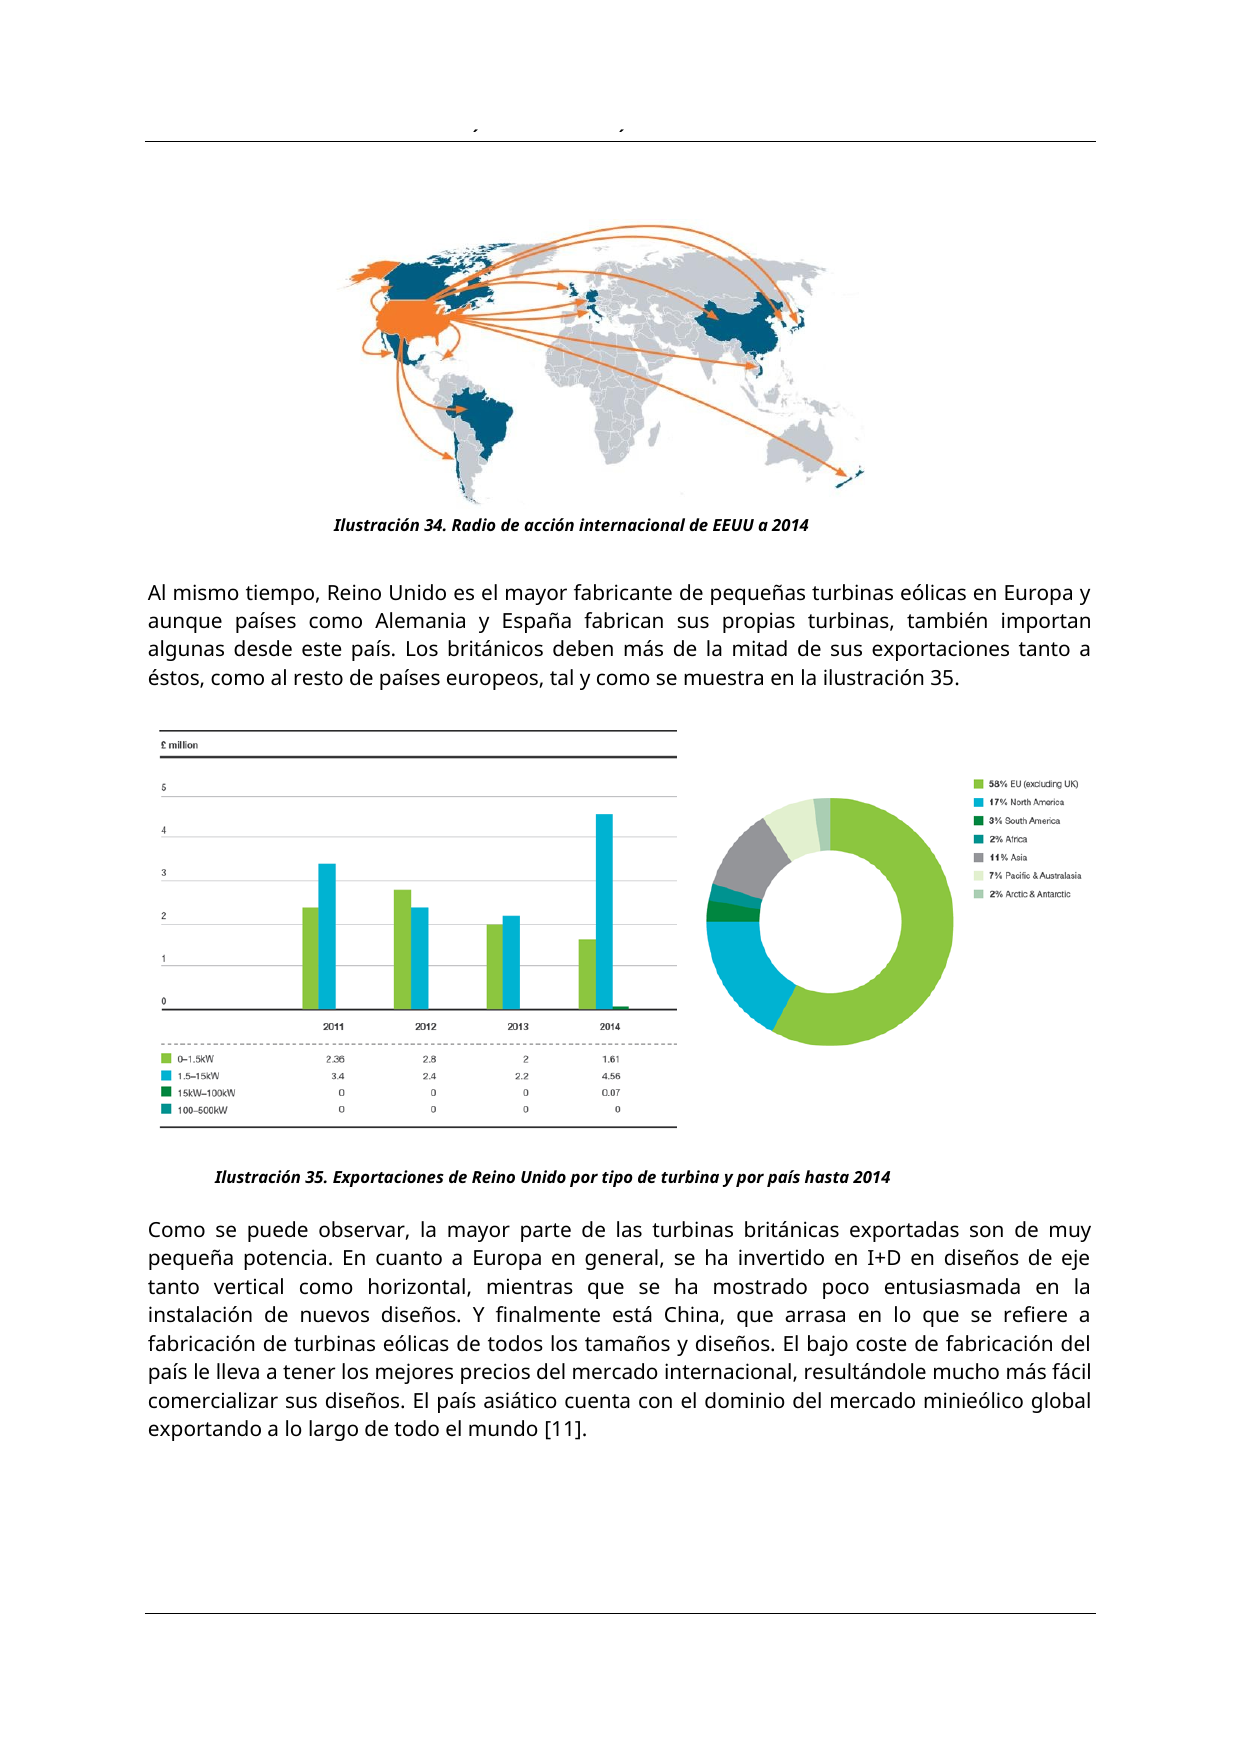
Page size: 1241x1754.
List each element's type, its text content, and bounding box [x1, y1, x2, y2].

text Ilustración 34. Radio de acción internacional de EEUU a 2014 [334, 513, 1240, 536]
text Al mismo tiempo, Reino Unido es el mayor fabricante de pequeñas turbinas eólicas en Europa y aunque países como Alemania y España fabrican sus propias turbinas, también importan algunas desde este país. Los británicos deben más de la mitad de sus exportaciones tanto a éstos, como al resto de países europeos, tal y como se muestra en la ilustración 35. [148, 578, 1093, 691]
picture [147, 716, 1089, 1145]
text Como se puede observar, la mayor parte de las turbinas británicas exportadas son de muy pequeña potencia. En cuanto a Europa en general, se ha invertido en I+D en diseños de eje tanto vertical como horizontal, mientras que se ha mostrado poco entusiasmada en la instalación de nuevos diseños. Y finalmente está China, que arrasa en lo que se refiere a fabricación de turbinas eólicas de todos los tamaños y diseños. El bajo coste de fabricación del país le lleva a tener los mejores precios del mercado internacional, resultándole mucho más fácil comercializar sus diseños. El país asiático cuenta con el dominio del mercado minieólico global exportando a lo largo de todo el mundo [11]. [148, 1215, 1093, 1443]
picture [336, 219, 871, 513]
